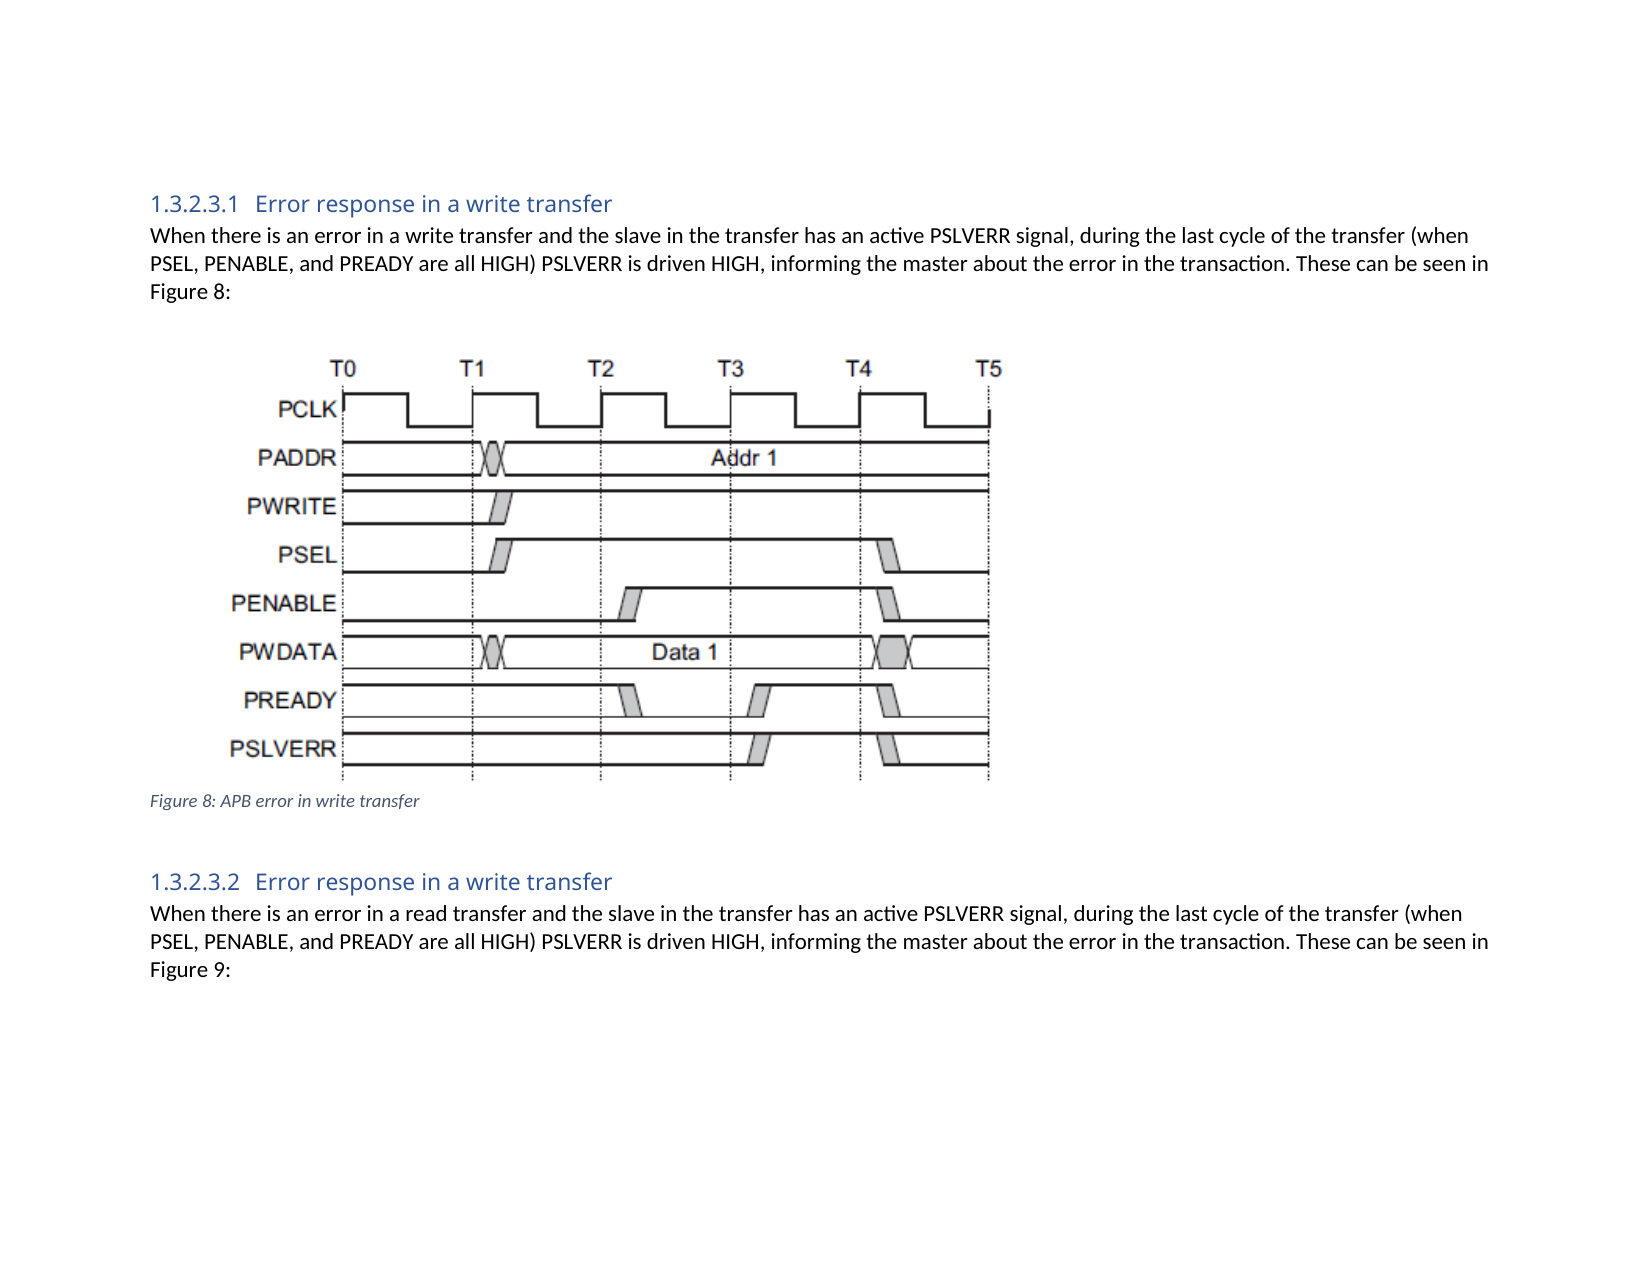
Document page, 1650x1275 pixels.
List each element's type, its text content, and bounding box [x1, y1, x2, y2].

picture [150, 333, 1035, 790]
subtitle Error response in a write transfer [150, 866, 1500, 897]
text When there is an error in a write transfer and the slave in the transfer has an active PSLVERR signal, during the last cycle of the transfer (when PSEL, PENABLE, and PREADY are all HIGH) PSLVERR is driven HIGH, informing the master about the error in the transaction. These can be seen in Figure 8: [150, 221, 1500, 305]
text When there is an error in a read transfer and the slave in the transfer has an active PSLVERR signal, during the last cycle of the transfer (when PSEL, PENABLE, and PREADY are all HIGH) PSLVERR is driven HIGH, informing the master about the error in the transaction. These can be seen in Figure 9: [150, 899, 1500, 983]
text Figure 8: APB error in write transfer [150, 790, 1500, 813]
subtitle Error response in a write transfer [150, 187, 1500, 219]
